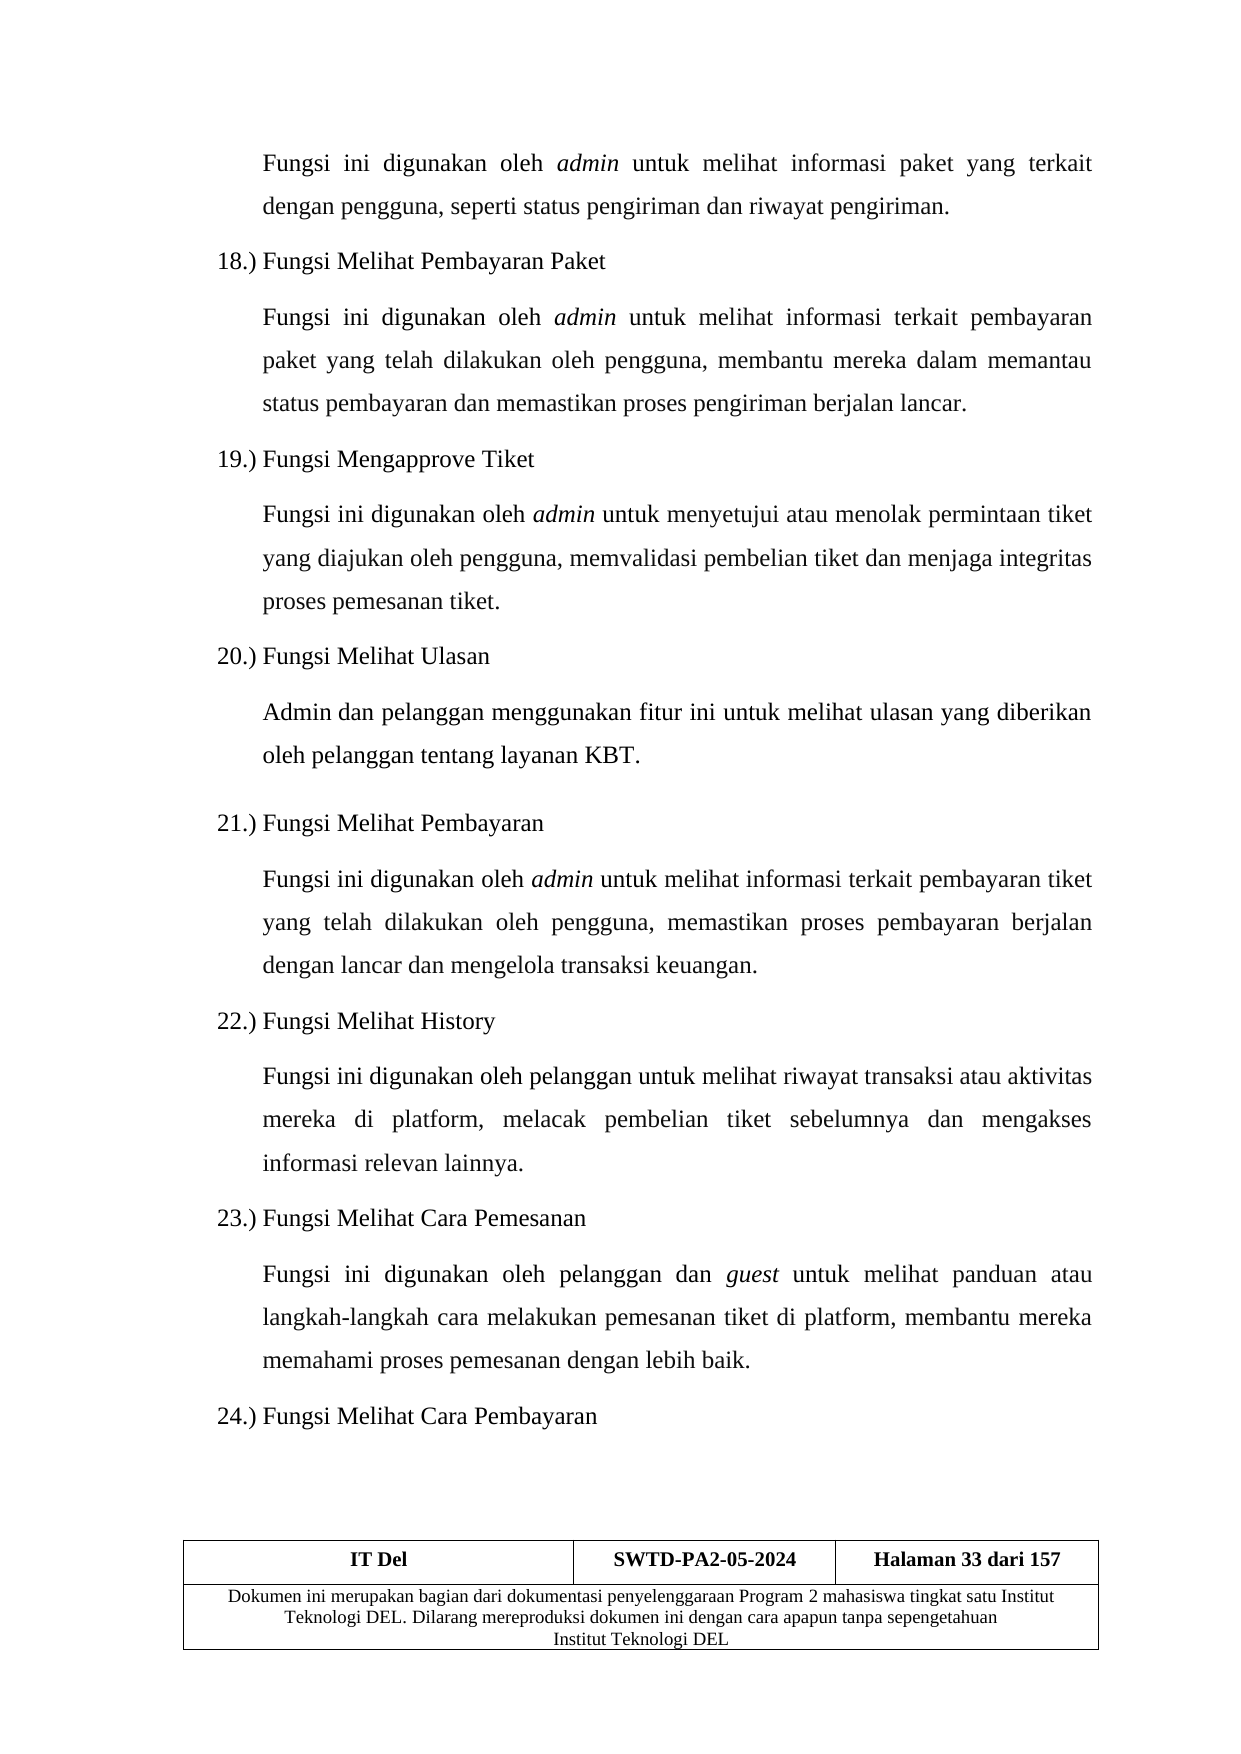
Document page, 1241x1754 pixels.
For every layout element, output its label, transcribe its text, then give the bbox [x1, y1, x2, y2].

list Admin dan pelanggan menggunakan fitur ini untuk melihat ulasan yang diberikan oleh pelanggan tentang layanan KBT. [262, 697, 1092, 769]
text Fungsi ini digunakan oleh pelanggan untuk melihat riwayat transaksi atau aktivitas mereka di platform, melacak pembelian tiket sebelumnya dan mengakses informasi relevan lainnya. [262, 1133, 1092, 1176]
text Fungsi ini digunakan oleh pelanggan untuk melihat riwayat transaksi atau aktivitas mereka di platform, melacak pembelian tiket sebelumnya dan mengakses informasi relevan lainnya. [262, 1061, 1092, 1105]
list Fungsi Melihat Ulasan [217, 641, 1092, 670]
list Fungsi Mengapprove Tiket [217, 444, 1092, 473]
text Fungsi ini digunakan oleh admin untuk melihat informasi paket yang terkait dengan pengguna, seperti status pengiriman dan riwayat pengiriman. [262, 148, 1092, 219]
text Fungsi ini digunakan oleh admin untuk menyetujui atau menolak permintaan tiket yang diajukan oleh pengguna, memvalidasi pembelian tiket dan menjaga integritas proses pemesanan tiket. [262, 571, 1092, 614]
text Fungsi ini digunakan oleh pelanggan dan guest untuk melihat panduan atau langkah-langkah cara melakukan pemesanan tiket di platform, membantu mereka memahami proses pemesanan dengan lebih baik. [262, 1259, 1092, 1302]
list Fungsi Melihat Pembayaran Paket [217, 246, 1092, 275]
list Fungsi Melihat History [217, 1006, 1092, 1034]
list Fungsi Melihat Pembayaran [217, 808, 1092, 837]
text Fungsi ini digunakan oleh admin untuk melihat informasi terkait pembayaran tiket yang telah dilakukan oleh pengguna, memastikan proses pembayaran berjalan dengan lancar dan mengelola transaksi keuangan. [262, 936, 1092, 979]
text Fungsi ini digunakan oleh admin untuk melihat informasi terkait pembayaran paket yang telah dilakukan oleh pengguna, membantu mereka dalam memantau status pembayaran dan memastikan proses pengiriman berjalan lancar. [262, 302, 1092, 345]
text Fungsi ini digunakan oleh admin untuk menyetujui atau menolak permintaan tiket yang diajukan oleh pengguna, memvalidasi pembelian tiket dan menjaga integritas proses pemesanan tiket. [262, 499, 1092, 543]
text Fungsi ini digunakan oleh pelanggan dan guest untuk melihat panduan atau langkah-langkah cara melakukan pemesanan tiket di platform, membantu mereka memahami proses pemesanan dengan lebih baik. [262, 1331, 1092, 1374]
list Fungsi Melihat Cara Pembayaran [217, 1401, 1092, 1429]
text Fungsi ini digunakan oleh admin untuk melihat informasi terkait pembayaran tiket yang telah dilakukan oleh pengguna, memastikan proses pembayaran berjalan dengan lancar dan mengelola transaksi keuangan. [262, 864, 1092, 907]
text Fungsi ini digunakan oleh admin untuk melihat informasi terkait pembayaran paket yang telah dilakukan oleh pengguna, membantu mereka dalam memantau status pembayaran dan memastikan proses pengiriman berjalan lancar. [262, 374, 1092, 417]
list Fungsi Melihat Cara Pemesanan [217, 1203, 1092, 1232]
